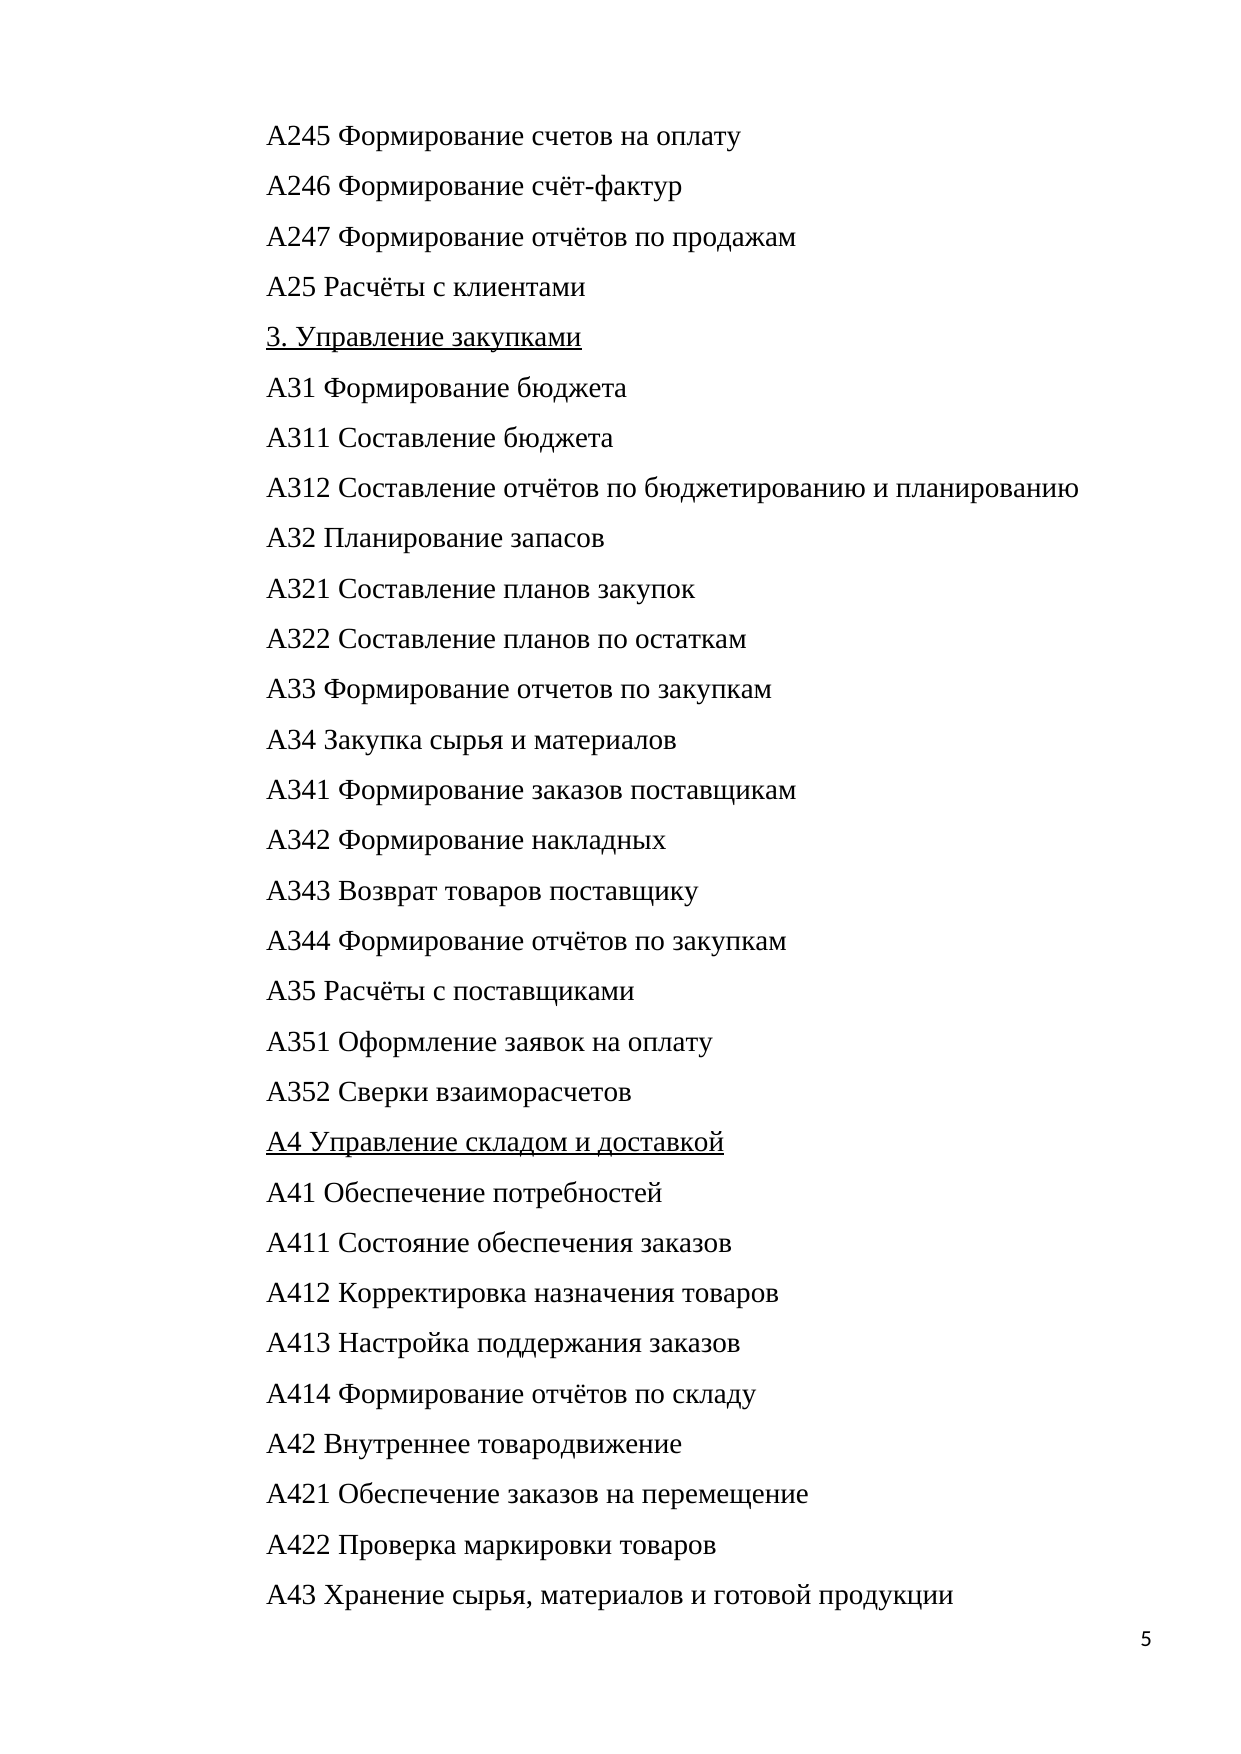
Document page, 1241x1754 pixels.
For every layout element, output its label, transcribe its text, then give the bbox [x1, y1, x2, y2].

text А4 Управление складом и доставкой [177, 1124, 1152, 1158]
text А35 Расчёты с поставщиками [177, 973, 1152, 1007]
text А33 Формирование отчетов по закупкам [177, 672, 1152, 705]
text А25 Расчёты с клиентами [177, 269, 1152, 303]
text А43 Хранение сырья, материалов и готовой продукции [177, 1577, 1152, 1611]
text А246 Формирование счёт-фактур [177, 168, 1152, 202]
text А414 Формирование отчётов по складу [177, 1376, 1152, 1409]
text А343 Возврат товаров поставщику [177, 873, 1152, 906]
text А411 Состояние обеспечения заказов [177, 1225, 1152, 1258]
text 3. Управление закупками [177, 319, 1152, 353]
text А311 Составление бюджета [177, 420, 1152, 453]
text А31 Формирование бюджета [177, 370, 1152, 403]
text А32 Планирование запасов [177, 521, 1152, 554]
text А422 Проверка маркировки товаров [177, 1527, 1152, 1560]
text А413 Настройка поддержания заказов [177, 1326, 1152, 1359]
text А342 Формирование накладных [177, 822, 1152, 856]
text А42 Внутреннее товародвижение [177, 1426, 1152, 1460]
text А344 Формирование отчётов по закупкам [177, 923, 1152, 957]
text А34 Закупка сырья и материалов [177, 722, 1152, 755]
text А41 Обеспечение потребностей [177, 1175, 1152, 1208]
text А352 Сверки взаиморасчетов [177, 1074, 1152, 1108]
text А321 Составление планов закупок [177, 571, 1152, 604]
text А247 Формирование отчётов по продажам [177, 219, 1152, 252]
text А421 Обеспечение заказов на перемещение [177, 1477, 1152, 1510]
text А322 Составление планов по остаткам [177, 621, 1152, 655]
text А245 Формирование счетов на оплату [177, 118, 1152, 152]
text А312 Составление отчётов по бюджетированию и планированию [177, 470, 1152, 504]
text А412 Корректировка назначения товаров [177, 1275, 1152, 1309]
text А351 Оформление заявок на оплату [177, 1024, 1152, 1057]
text А341 Формирование заказов поставщикам [177, 772, 1152, 806]
